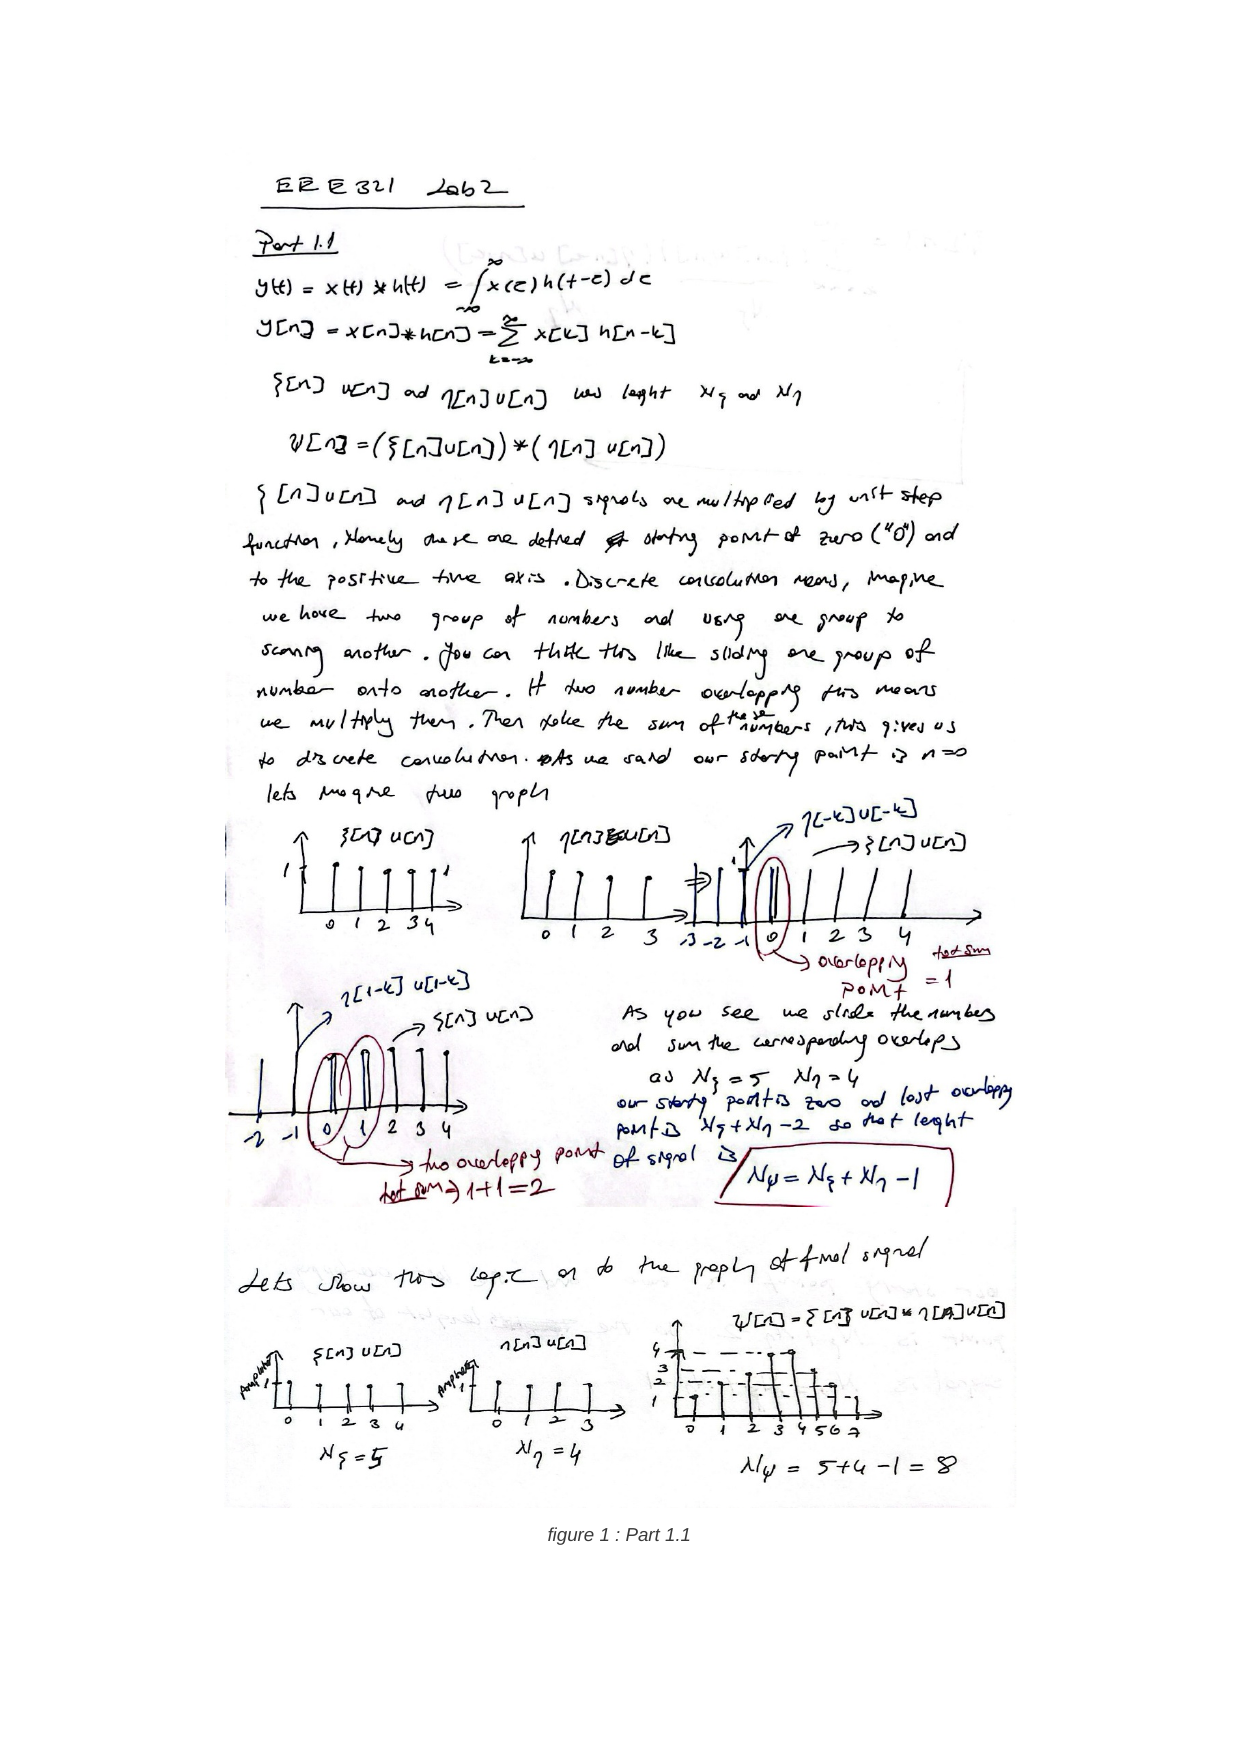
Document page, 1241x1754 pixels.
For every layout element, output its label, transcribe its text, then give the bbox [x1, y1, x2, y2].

text figure 1 : Part 1.1 [148, 1524, 1093, 1545]
picture [223, 147, 1017, 1508]
